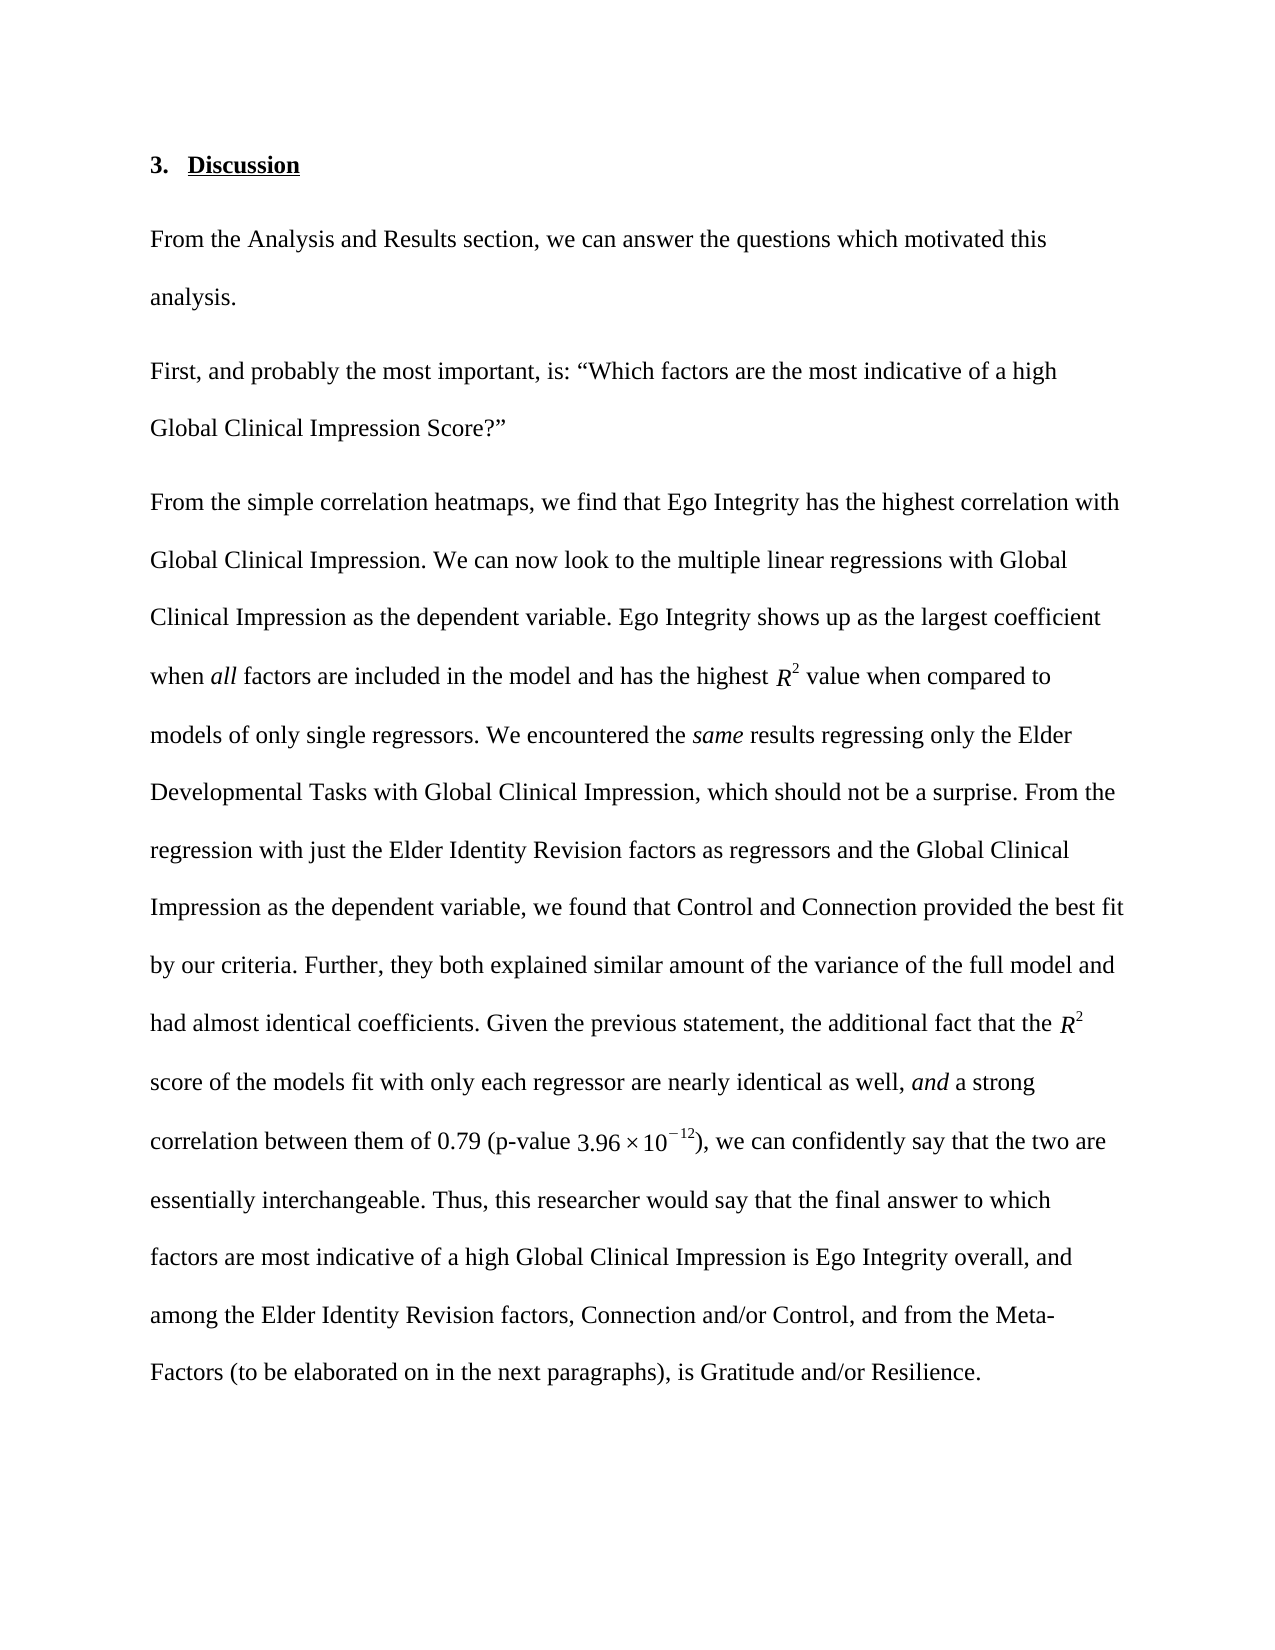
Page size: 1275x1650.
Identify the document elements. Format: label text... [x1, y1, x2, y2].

text From the simple correlation heatmaps, we find that Ego Integrity has the highest correlation with Global Clinical Impression. We can now look to the multiple linear regressions with Global Clinical Impression as the dependent variable. Ego Integrity shows up as the largest coefficient when all factors are included in the model and has the highest value when compared to models of only single regressors. We encountered the same results regressing only the Elder Developmental Tasks with Global Clinical Impression, which should not be a surprise. From the regression with just the Elder Identity Revision factors as regressors and the Global Clinical Impression as the dependent variable, we found that Control and Connection provided the best fit by our criteria. Further, they both explained similar amount of the variance of the full model and had almost identical coefficients. Given the previous statement, the additional fact that the score of the models fit with only each regressor are nearly identical as well, and a strong correlation between them of 0.79 (p-value ), we can confidently say that the two are essentially interchangeable. Thus, this researcher would say that the final answer to which factors are most indicative of a high Global Clinical Impression is Ego Integrity overall, and among the Elder Identity Revision factors, Connection and/or Control, and from the Meta-Factors (to be elaborated on in the next paragraphs), is Gratitude and/or Resilience. [150, 487, 1125, 1386]
list Discussion [150, 150, 1125, 179]
text From the Analysis and Results section, we can answer the questions which motivated this analysis. [150, 224, 1125, 310]
text First, and probably the most important, is: “Which factors are the most indicative of a high Global Clinical Impression Score?” [150, 356, 1125, 442]
